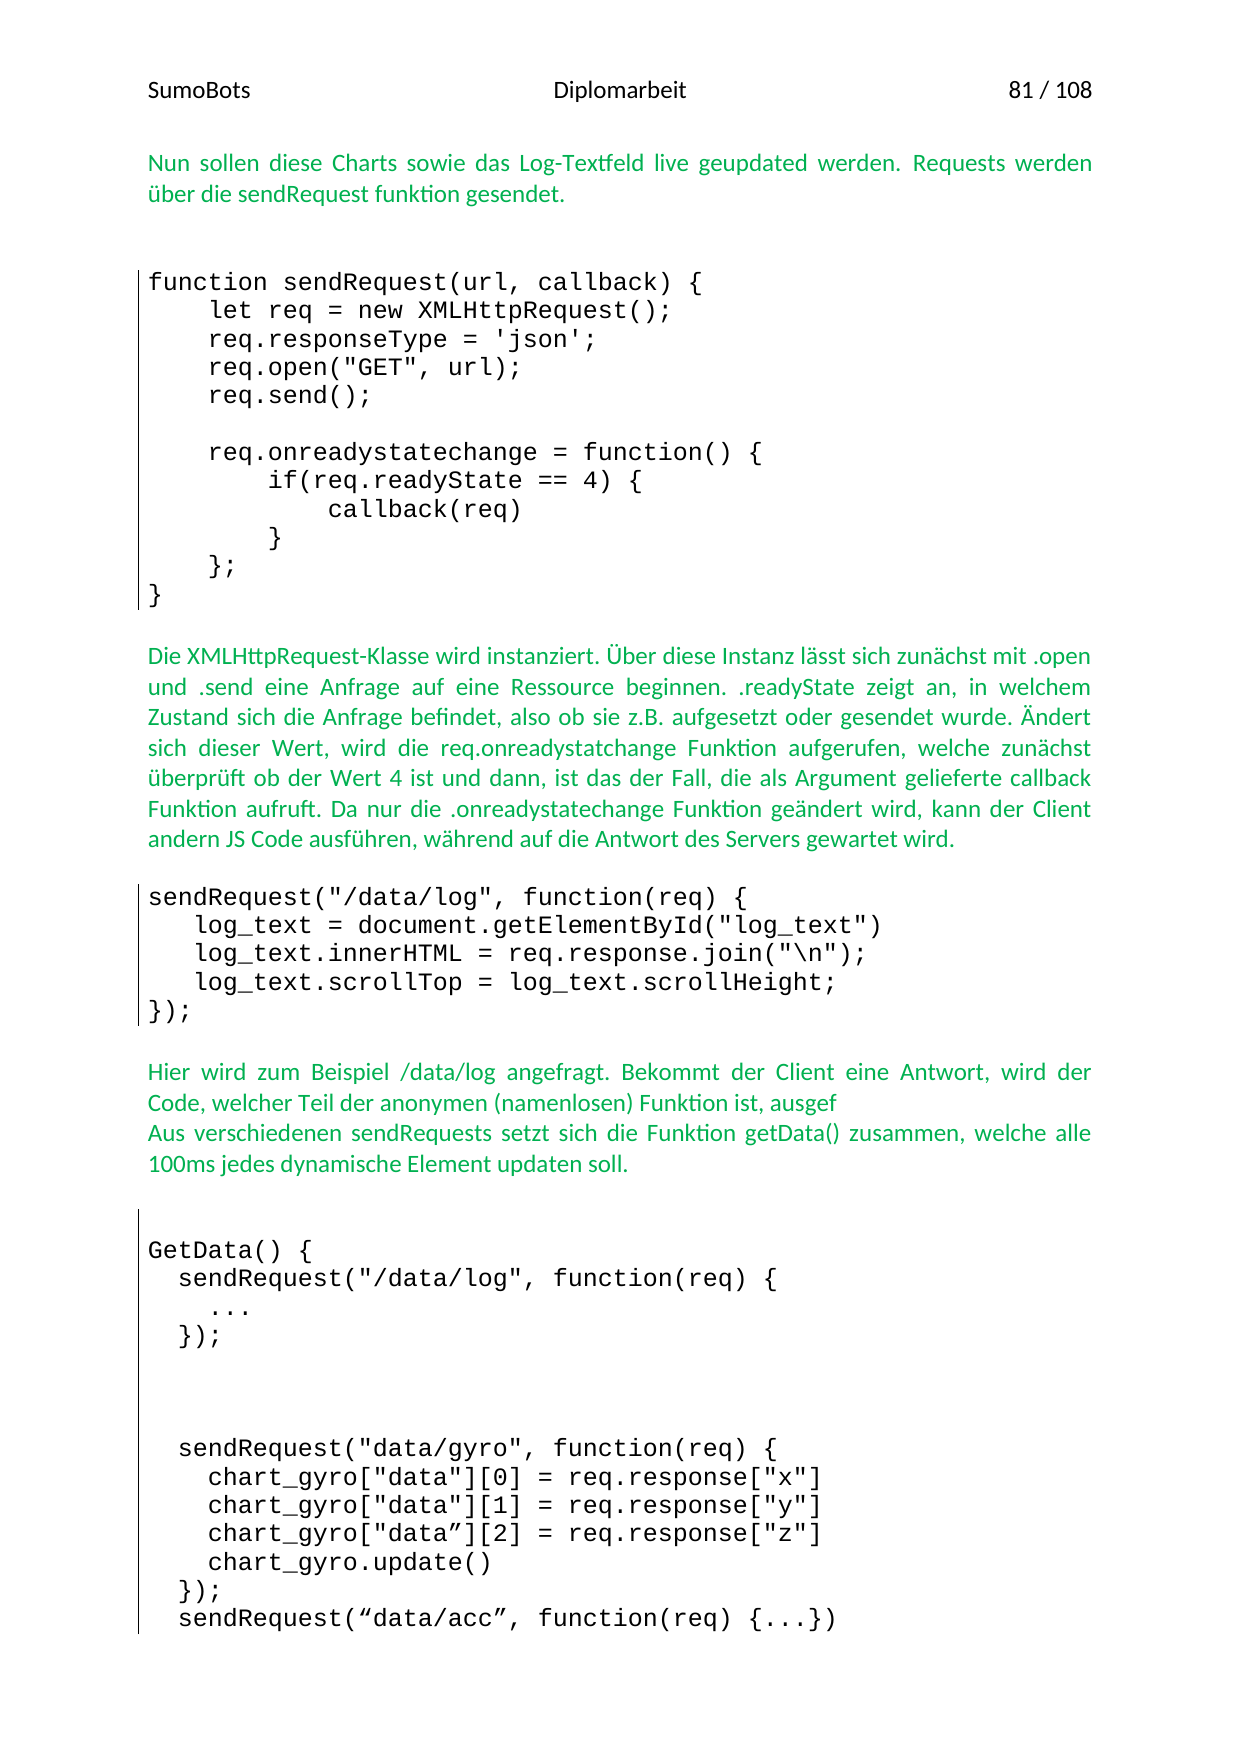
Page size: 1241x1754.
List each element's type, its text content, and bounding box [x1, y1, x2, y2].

text req.onreadystatechange = function() { [148, 440, 1093, 468]
text req.open("GET", url); [148, 355, 1093, 383]
text Nun sollen diese Charts sowie das Log-Textfeld live geupdated werden. Requests werden über die sendRequest funktion gesendet. [148, 148, 1093, 209]
text Aus verschiedenen sendRequests setzt sich die Funktion getData() zusammen, welche alle 100ms jedes dynamische Element updaten soll. [148, 1118, 1093, 1179]
text log_text.scrollTop = log_text.scrollHeight; [148, 969, 1093, 998]
text chart_gyro.update() [148, 1549, 1093, 1577]
text function sendRequest(url, callback) { [148, 270, 1093, 298]
text }); [148, 1577, 1093, 1606]
text ... [148, 1294, 1093, 1322]
text let req = new XMLHttpRequest(); [148, 298, 1093, 326]
text sendRequest("data/gyro", function(req) { [148, 1436, 1093, 1464]
text }); [148, 1322, 1093, 1351]
text } [148, 525, 1093, 553]
text chart_gyro["data"][0] = req.response["x"] [148, 1464, 1093, 1492]
text } [148, 581, 1093, 610]
text req.responseType = 'json'; [148, 326, 1093, 355]
text Die XMLHttpRequest-Klasse wird instanziert. Über diese Instanz lässt sich zunächst mit .open und .send eine Anfrage auf eine Ressource beginnen. .readyState zeigt an, in welchem Zustand sich die Anfrage befindet, also ob sie z.B. aufgesetzt oder gesendet wurde. Ändert sich dieser Wert, wird die req.onreadystatchange Funktion aufgerufen, welche zunächst überprüft ob der Wert 4 ist und dann, ist das der Fall, die als Argument gelieferte callback Funktion aufruft. Da nur die .onreadystatechange Funktion geändert wird, kann der Client andern JS Code ausführen, während auf die Antwort des Servers gewartet wird. [148, 640, 1093, 854]
text sendRequest(“data/acc”, function(req) {...}) [148, 1606, 1093, 1634]
text GetData() { [148, 1237, 1093, 1266]
text chart_gyro["data”][2] = req.response["z"] [148, 1521, 1093, 1549]
text log_text.innerHTML = req.response.join("\n"); [148, 941, 1093, 969]
text callback(req) [148, 496, 1093, 525]
text }); [148, 998, 1093, 1026]
text }; [148, 553, 1093, 581]
text sendRequest("/data/log", function(req) { [148, 1266, 1093, 1294]
text Hier wird zum Beispiel /data/log angefragt. Bekommt der Client eine Antwort, wird der Code, welcher Teil der anonymen (namenlosen) Funktion ist, ausgef [148, 1057, 1093, 1118]
text chart_gyro["data"][1] = req.response["y"] [148, 1492, 1093, 1521]
text if(req.readyState == 4) { [148, 468, 1093, 496]
text sendRequest("/data/log", function(req) { [148, 884, 1093, 913]
text log_text = document.getElementById("log_text") [148, 913, 1093, 941]
text req.send(); [148, 383, 1093, 411]
